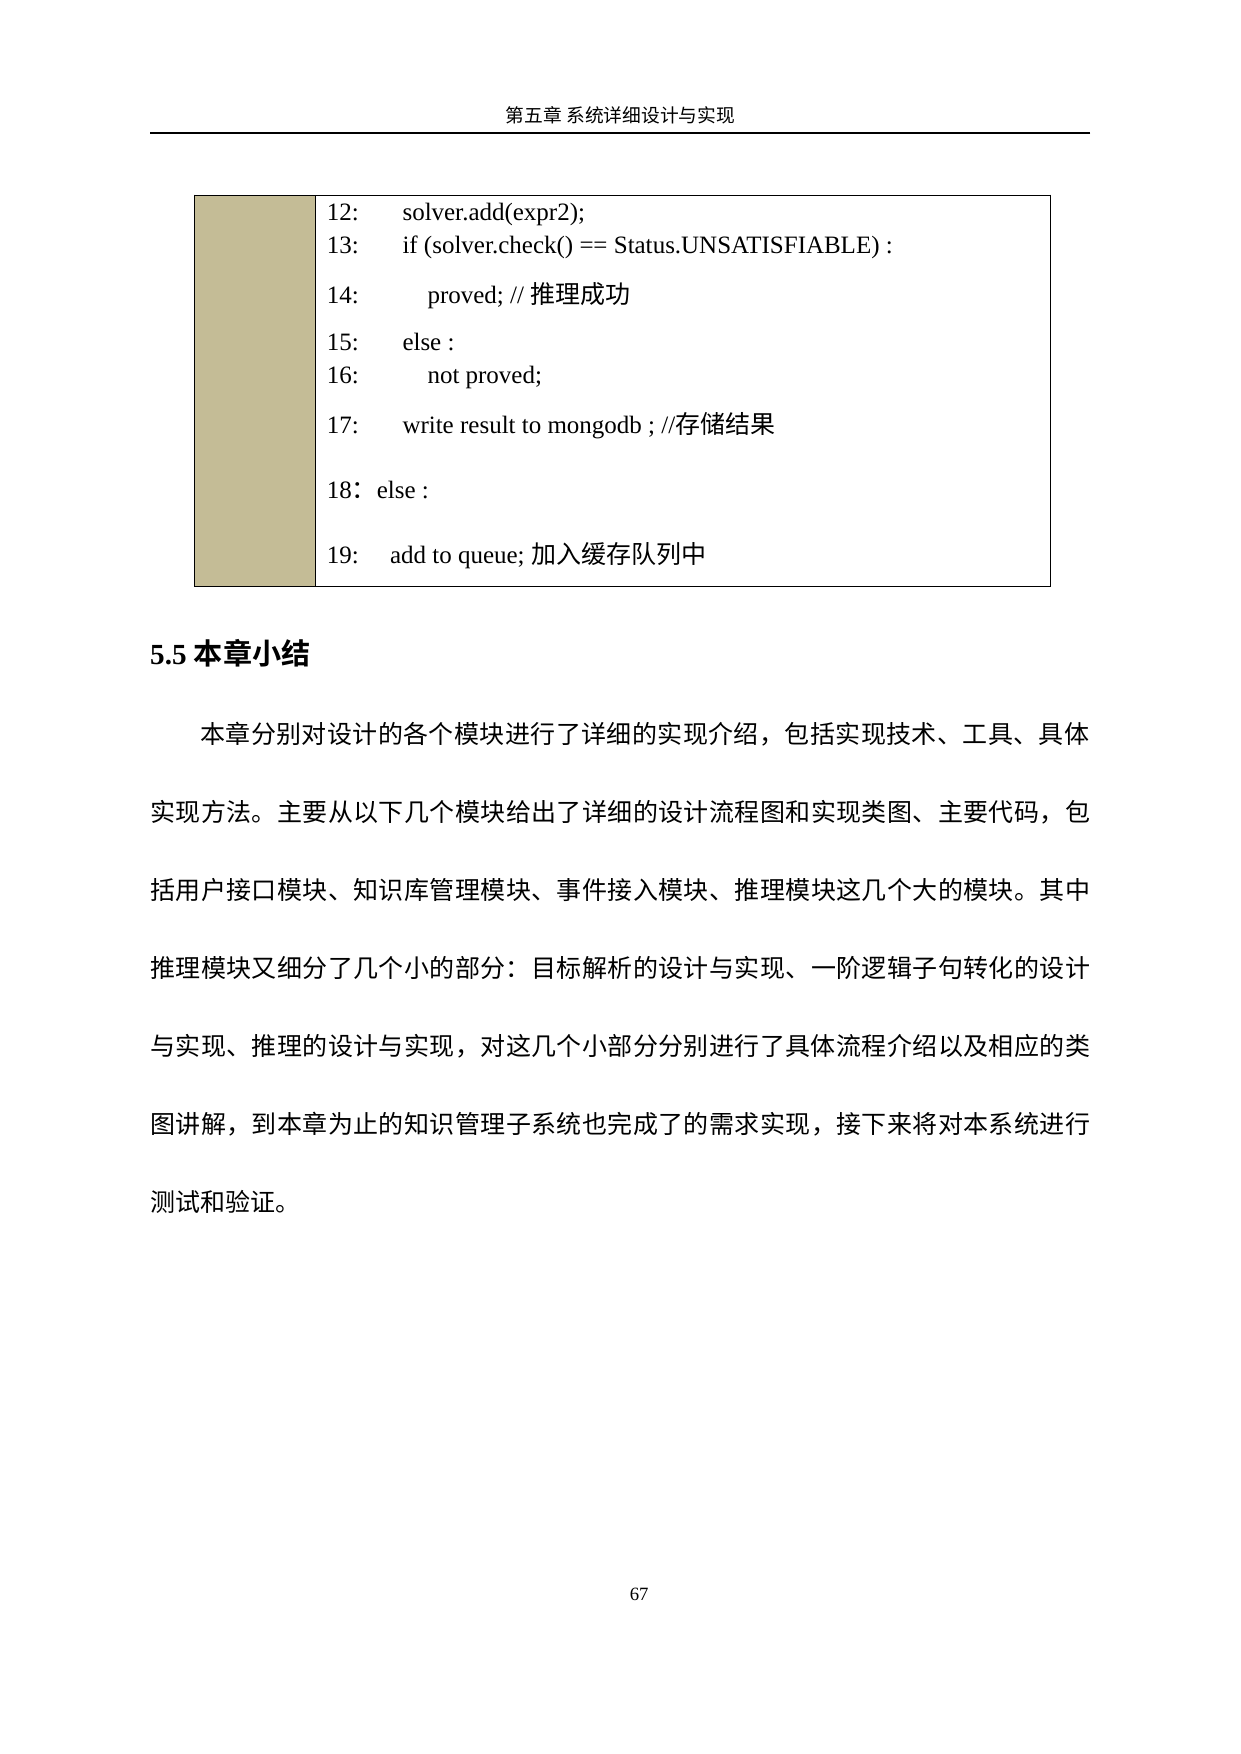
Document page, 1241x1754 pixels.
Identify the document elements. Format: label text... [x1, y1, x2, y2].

table_cell [195, 196, 315, 586]
text 本章分别对设计的各个模块进行了详细的实现介绍，包括实现技术、工具、具体实现方法。主要从以下几个模块给出了详细的设计流程图和实现类图、主要代码，包括用户接口模块、知识库管理模块、事件接入模块、推理模块这几个大的模块。其中推理模块又细分了几个小的部分：目标解析的设计与实现、一阶逻辑子句转化的设计与实现、推理的设计与实现，对这几个小部分分别进行了具体流程介绍以及相应的类图讲解，到本章为止的知识管理子系统也完成了的需求实现，接下来将对本系统进行测试和验证。 [150, 700, 1090, 1233]
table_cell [316, 196, 1050, 586]
subtitle 5.5 本章小结 [150, 619, 1090, 684]
